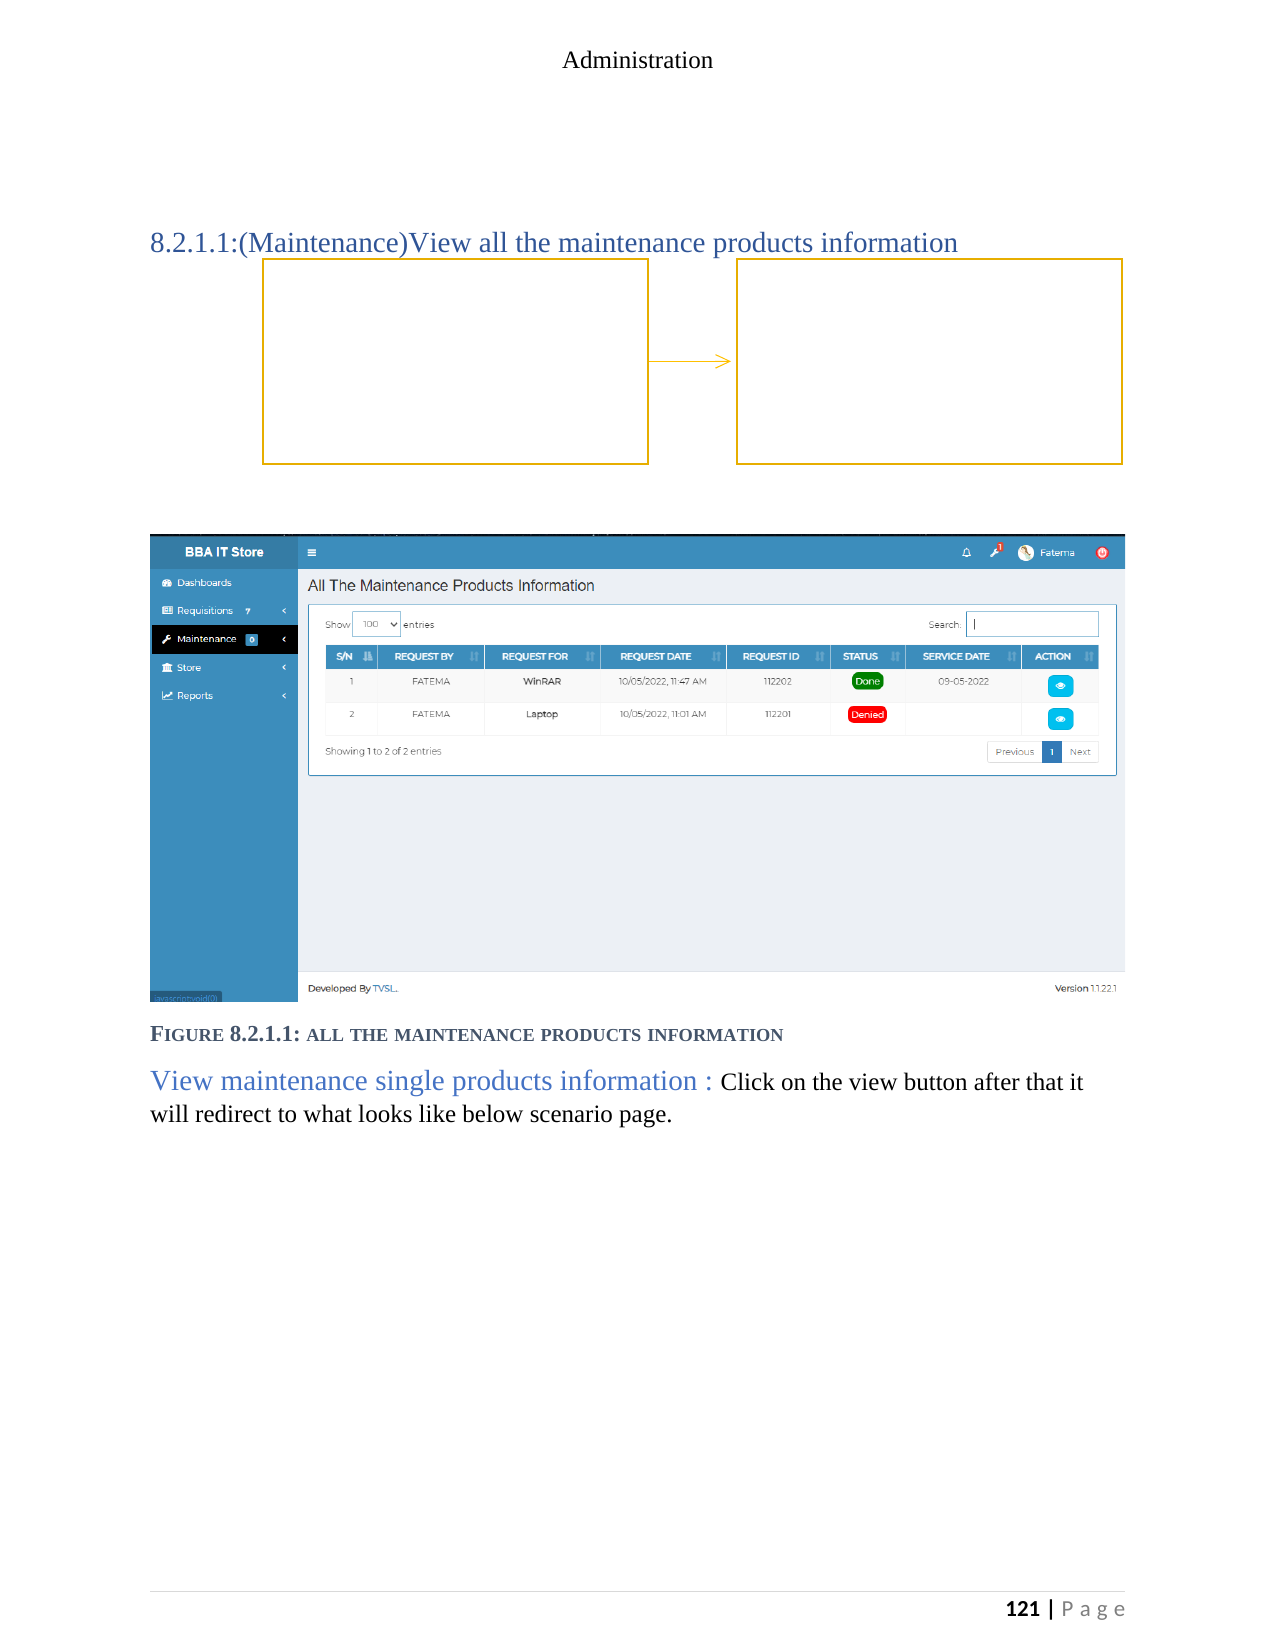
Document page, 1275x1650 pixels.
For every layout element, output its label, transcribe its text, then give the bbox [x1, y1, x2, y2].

text View maintenance single products information : Click on the view button after that it will redirect to what looks like below scenario page. [150, 1063, 1125, 1128]
text Figure 8.2.1.1: all the maintenance products information [150, 1021, 1125, 1047]
subtitle 8.2.1.1:(Maintenance)View all the maintenance products information [150, 225, 1125, 259]
picture [150, 534, 1125, 1002]
